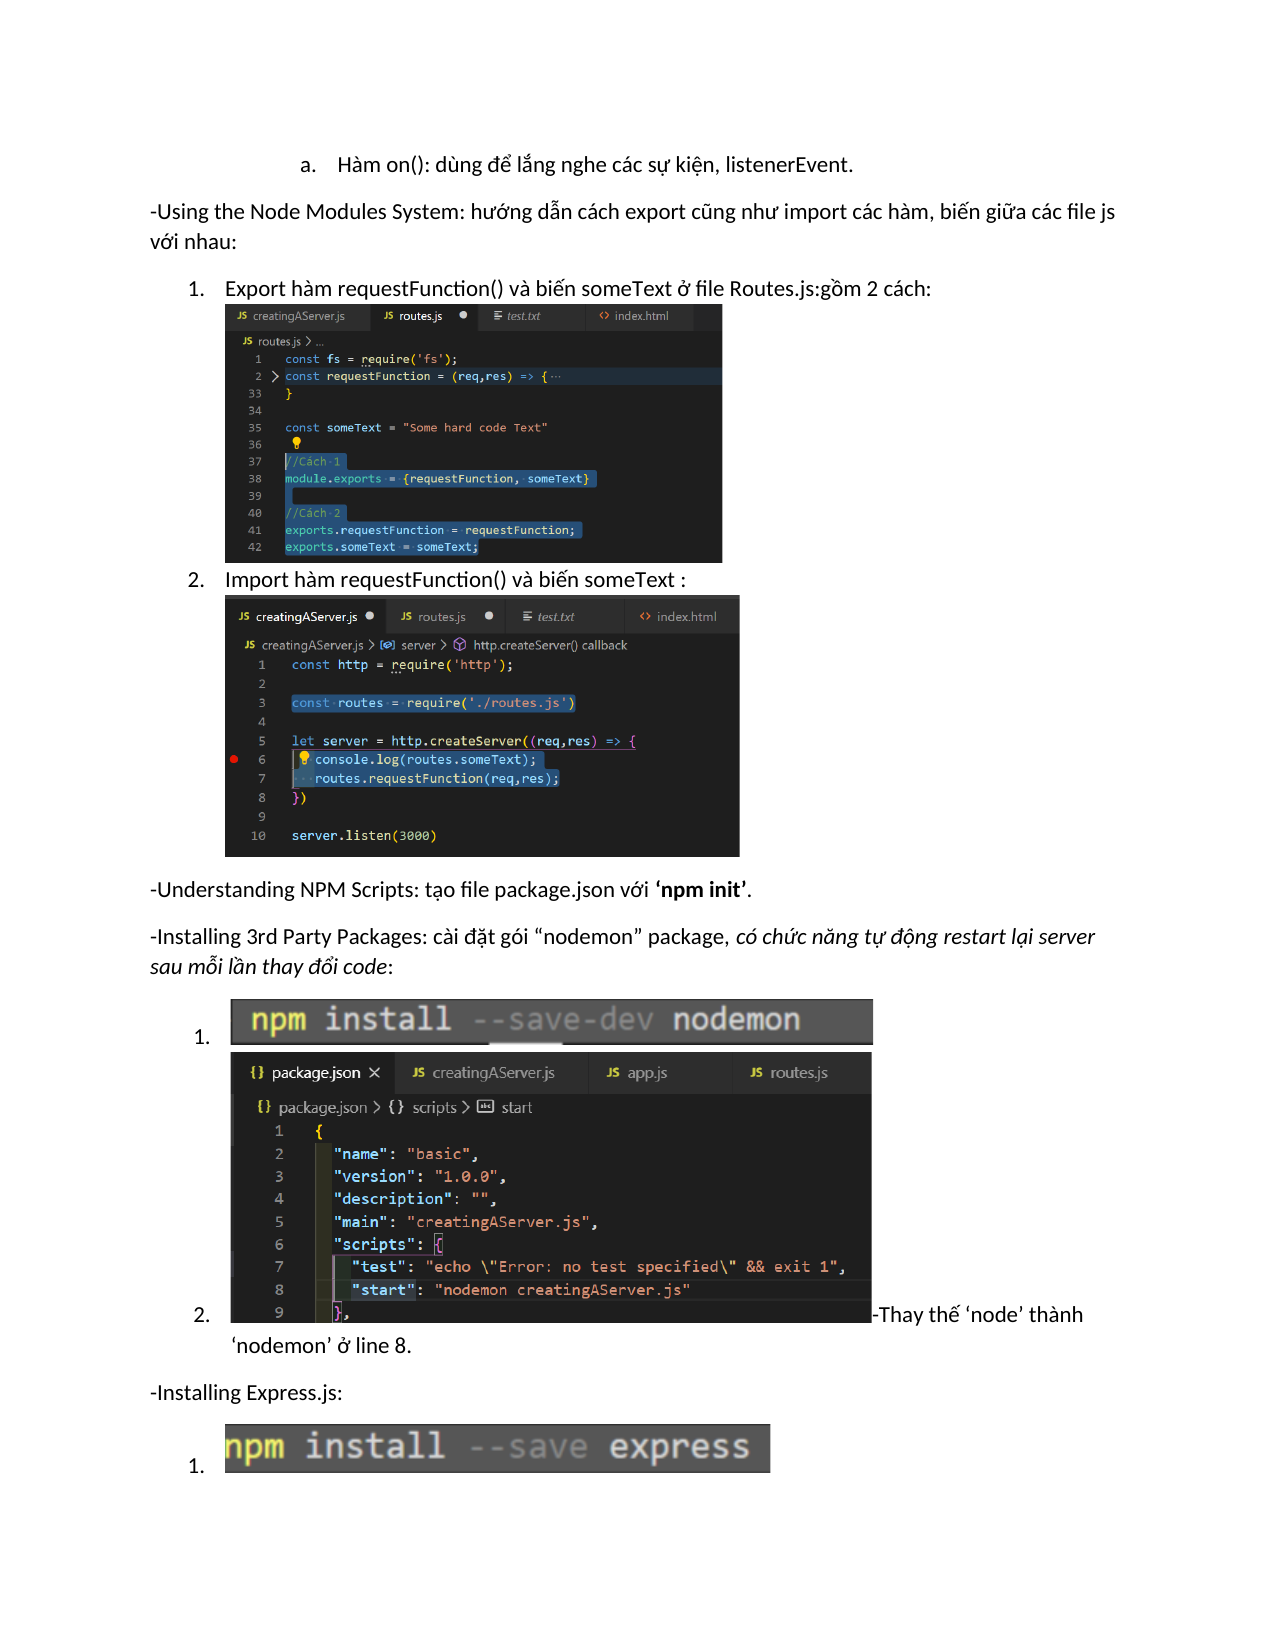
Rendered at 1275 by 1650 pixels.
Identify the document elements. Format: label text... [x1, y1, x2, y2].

text -Using the Node Modules System: hướng dẫn cách export cũng như import các hàm, biến giữa các file js với nhau: [150, 197, 1125, 255]
list -Thay thế ‘node’ thành ‘nodemon’ ở line 8. [193, 1052, 1125, 1359]
list Import hàm requestFunction() và biến someText : [187, 565, 1125, 857]
text -Understanding NPM Scripts: tạo file package.json với ‘npm init’. [150, 875, 1125, 903]
text -Installing Express.js: [150, 1378, 1125, 1406]
list Export hàm requestFunction() và biến someText ở file Routes.js:gồm 2 cách: [187, 274, 1125, 563]
list Hàm on(): dùng để lắng nghe các sự kiện, listenerEvent. [300, 150, 1125, 178]
text -Installing 3rd Party Packages: cài đặt gói “nodemon” package, có chức năng tự động restart lại server sau mỗi lần thay đổi code: [150, 922, 1125, 981]
